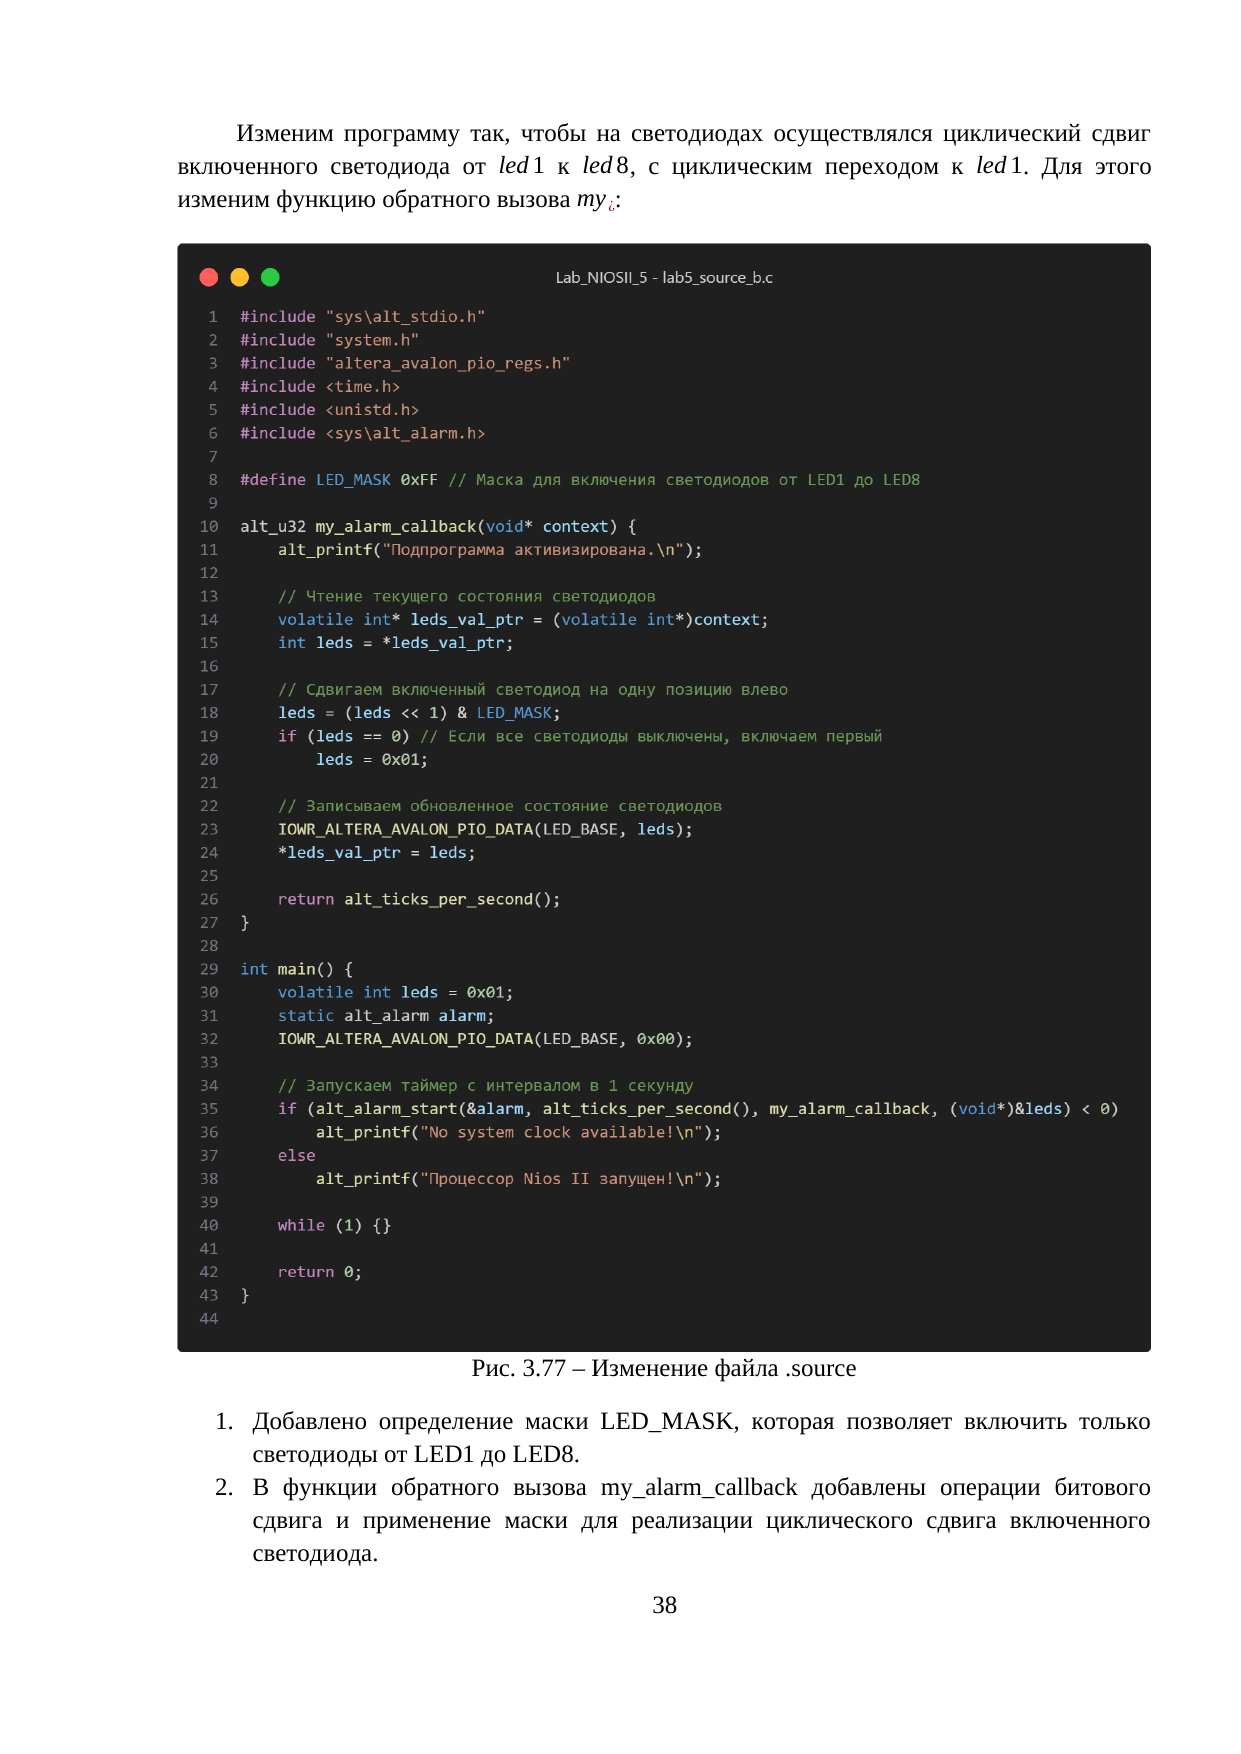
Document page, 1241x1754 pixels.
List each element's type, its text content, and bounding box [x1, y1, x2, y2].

picture [176, 242, 1152, 1353]
list Добавлено определение маски LED_MASK, которая позволяет включить только светодиоды от LED1 до LED8. [215, 1406, 1152, 1468]
list В функции обратного вызова my_alarm_callback добавлены операции битового сдвига и применение маски для реализации циклического сдвига включенного светодиода. [215, 1472, 1152, 1567]
text Изменим программу так, чтобы на светодиодах осуществлялся циклический сдвиг включенного светодиода от к , с циклическим переходом к . Для этого изменим функцию обратного вызова : [177, 118, 1152, 213]
